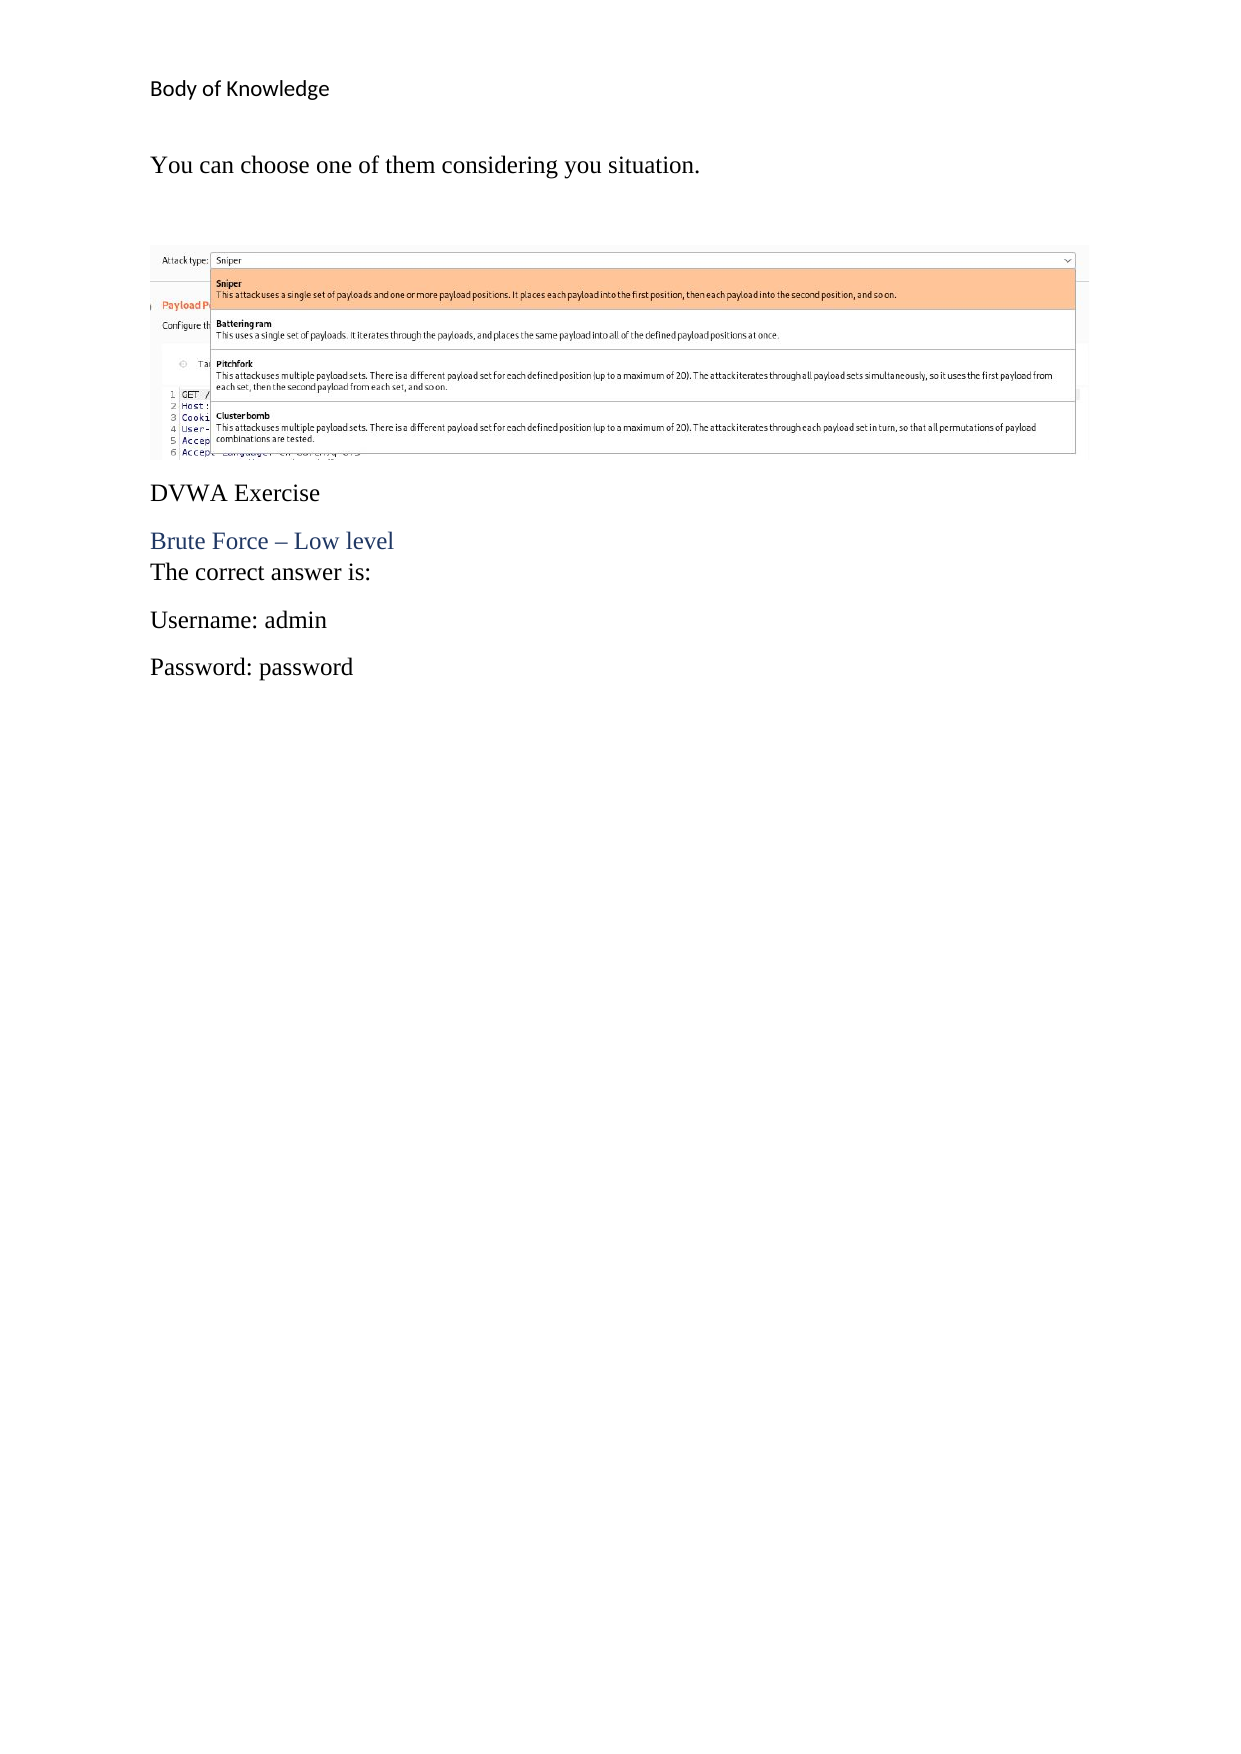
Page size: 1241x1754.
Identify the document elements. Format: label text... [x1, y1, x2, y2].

text The correct answer is: [150, 557, 1090, 586]
text You can choose one of them considering you situation. [150, 150, 1090, 179]
subtitle Brute Force – Low level [150, 526, 1090, 555]
text DVWA Exercise [150, 478, 1090, 507]
picture [150, 245, 1090, 460]
text Username: admin [150, 605, 1090, 633]
text Password: password [150, 652, 1090, 681]
